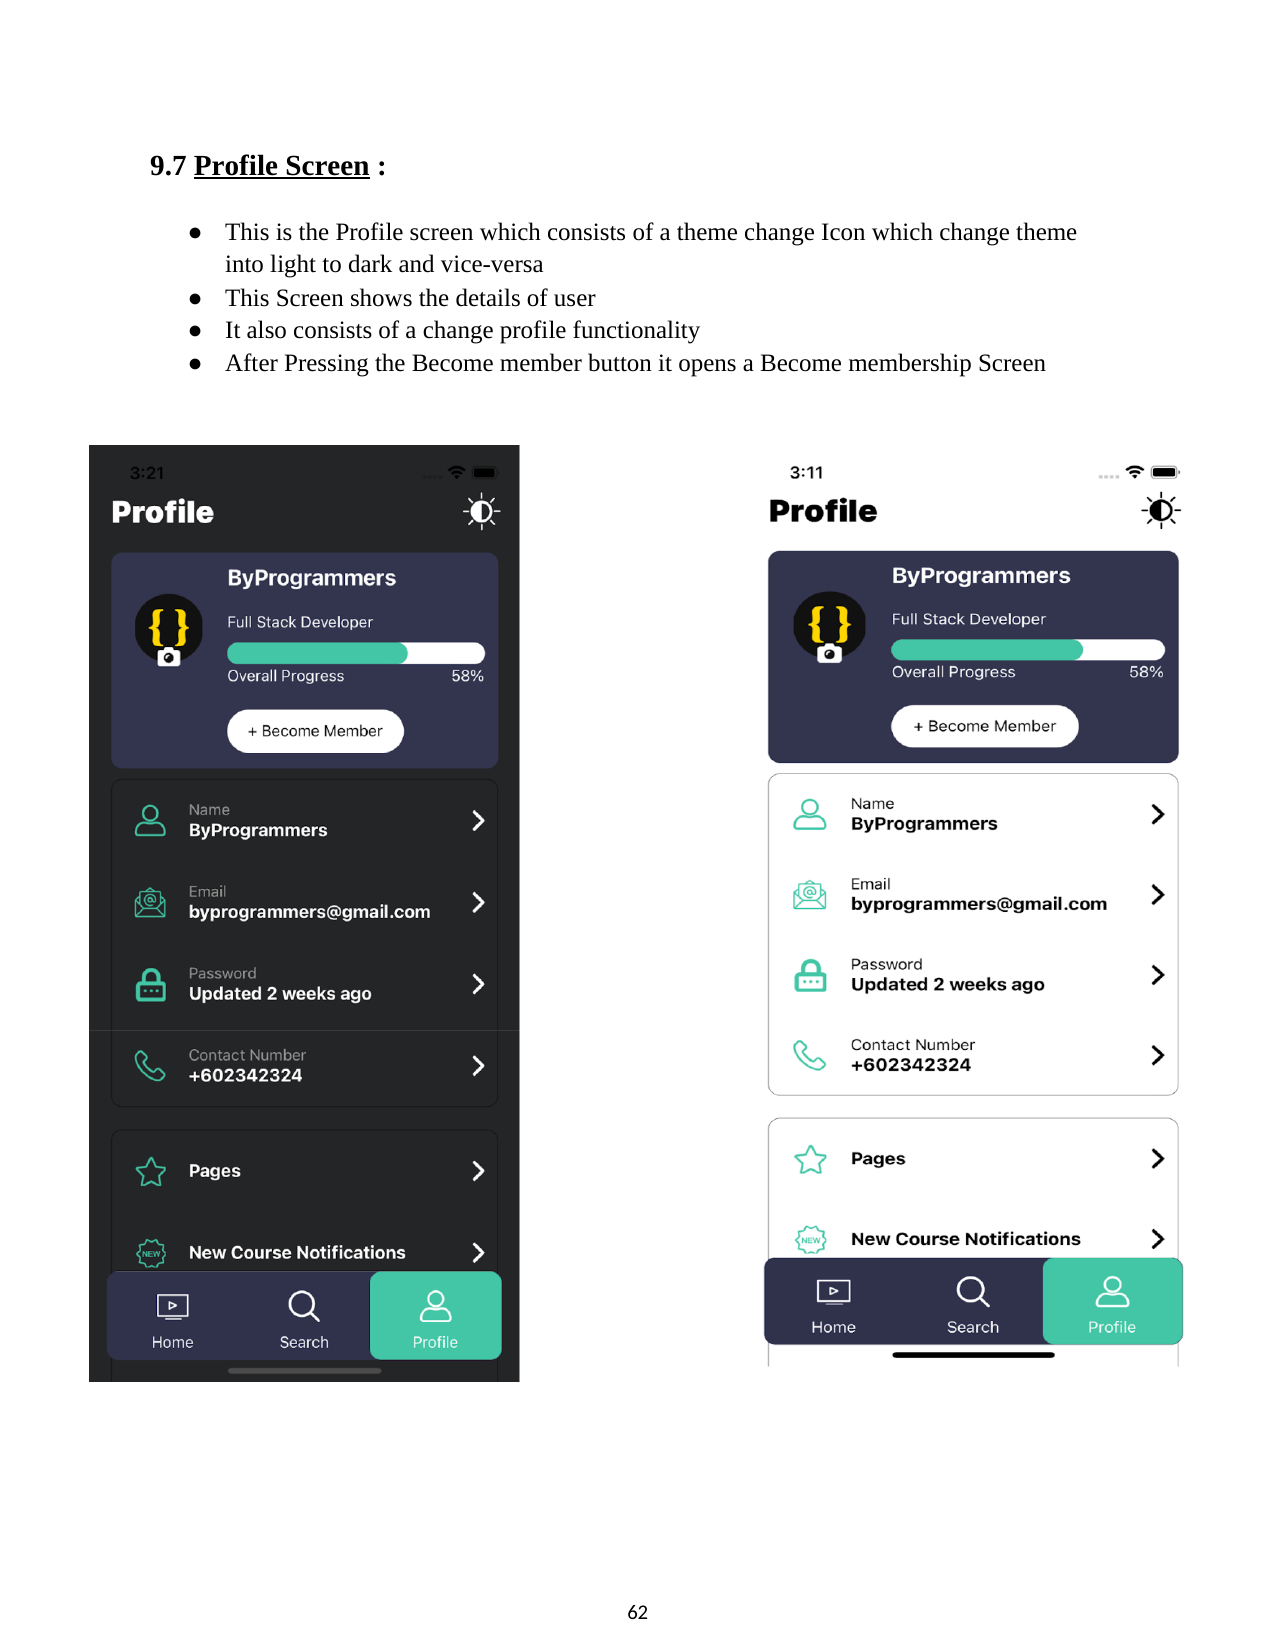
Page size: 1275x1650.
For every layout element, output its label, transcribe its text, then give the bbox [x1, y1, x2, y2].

list This Screen shows the details of user [187, 283, 1125, 311]
list This is the Profile screen which consists of a theme change Icon which change theme into light to dark and vice-versa [187, 217, 1092, 278]
picture [89, 445, 1201, 1382]
list After Pressing the Become member button it opens a Become membership Screen [187, 348, 1125, 377]
text 9.7 Profile Screen : [150, 148, 1125, 182]
list It also consists of a change profile functionality [187, 315, 1125, 344]
